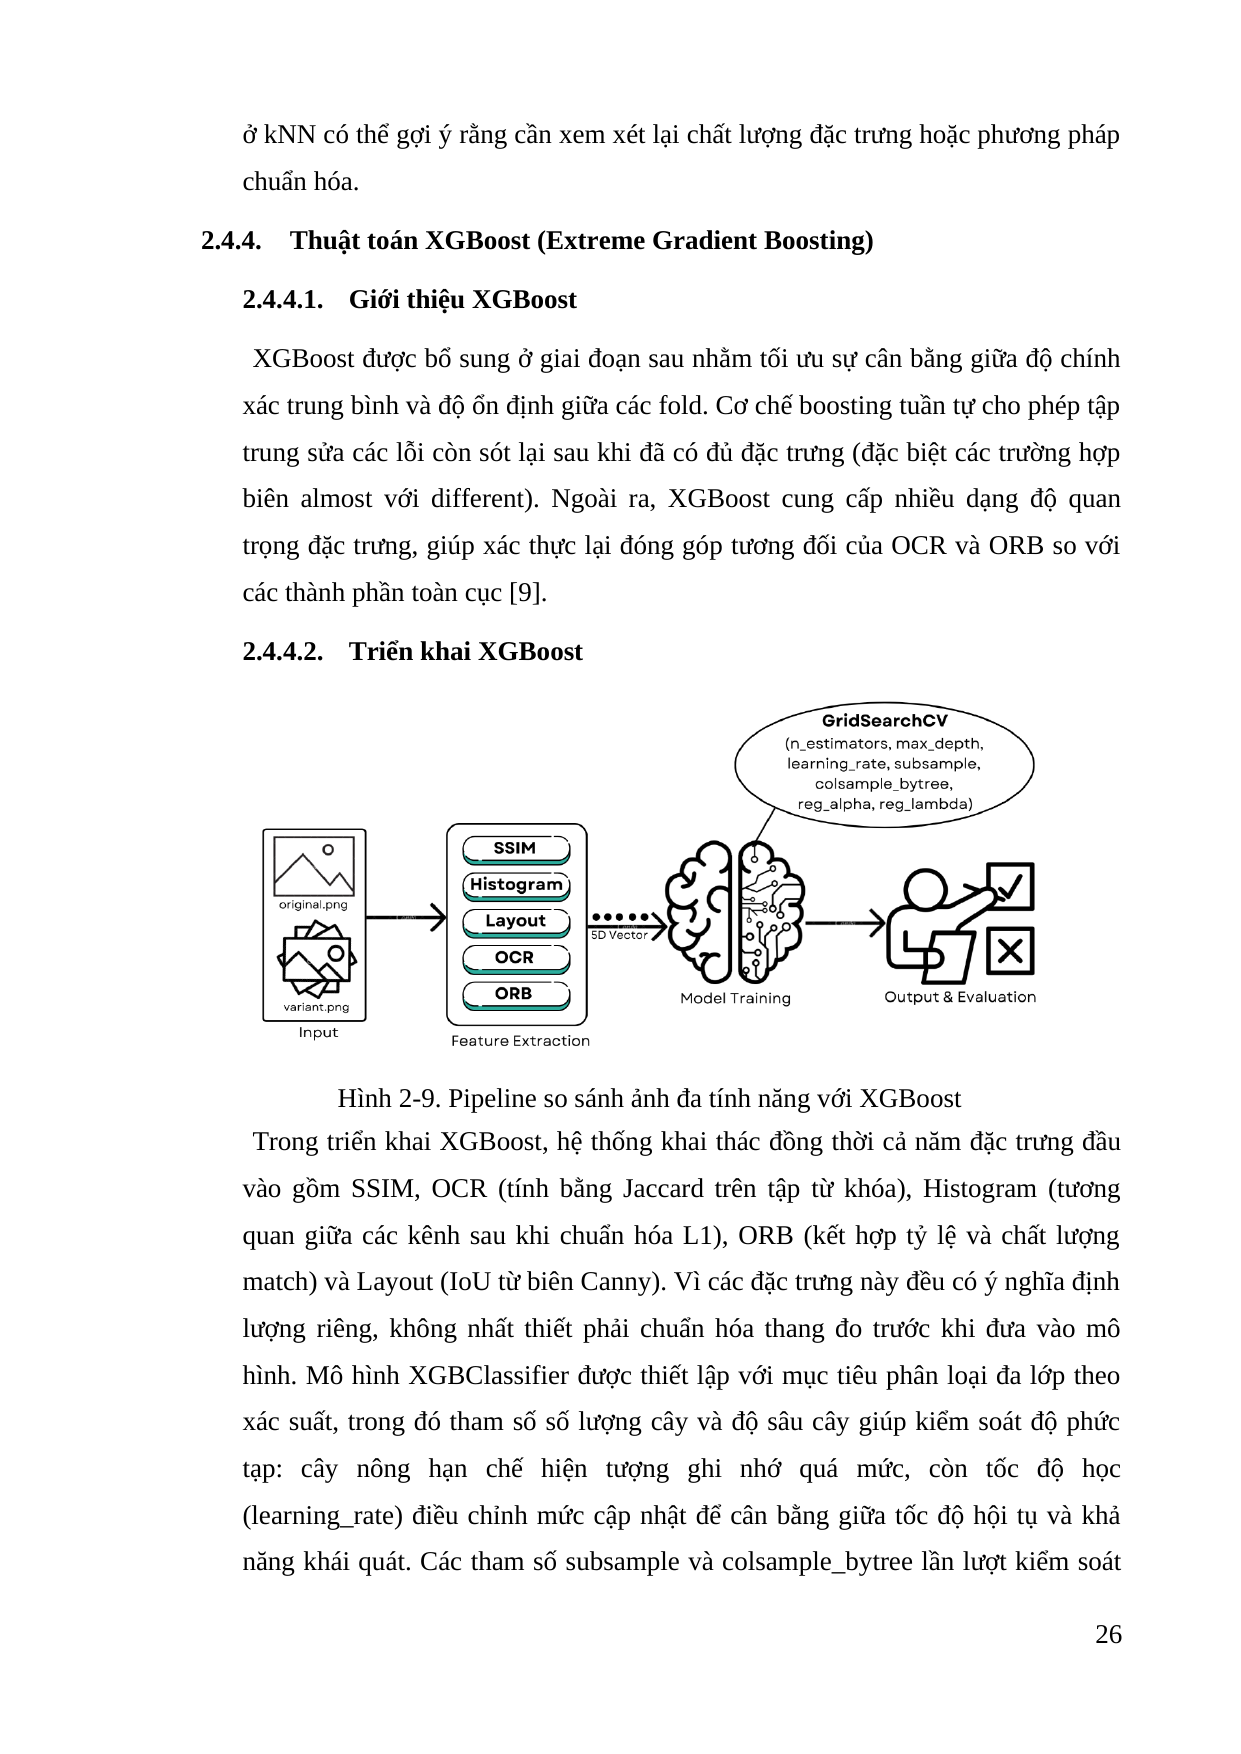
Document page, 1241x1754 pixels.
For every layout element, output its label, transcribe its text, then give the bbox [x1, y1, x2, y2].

picture [254, 693, 1045, 1054]
text XGBoost được bổ sung ở giai đoạn sau nhằm tối ưu sự cân bằng giữa độ chính xác trung bình và độ ổn định giữa các fold. Cơ chế boosting tuần tự cho phép tập trung sửa các lỗi còn sót lại sau khi đã có đủ đặc trưng (đặc biệt các trường hợp biên almost với different). Ngoài ra, XGBoost cung cấp nhiều dạng độ quan trọng đặc trưng, giúp xác thực lại đóng góp tương đối của OCR và ORB so với các thành phần toàn cục [9]. [242, 342, 1122, 607]
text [242, 118, 1122, 196]
subtitle Triển khai XGBoost [242, 635, 1122, 666]
subtitle Giới thiệu XGBoost [242, 283, 1122, 314]
subtitle Thuật toán XGBoost (Extreme Gradient Boosting) [201, 224, 1122, 255]
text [242, 1125, 1122, 1577]
